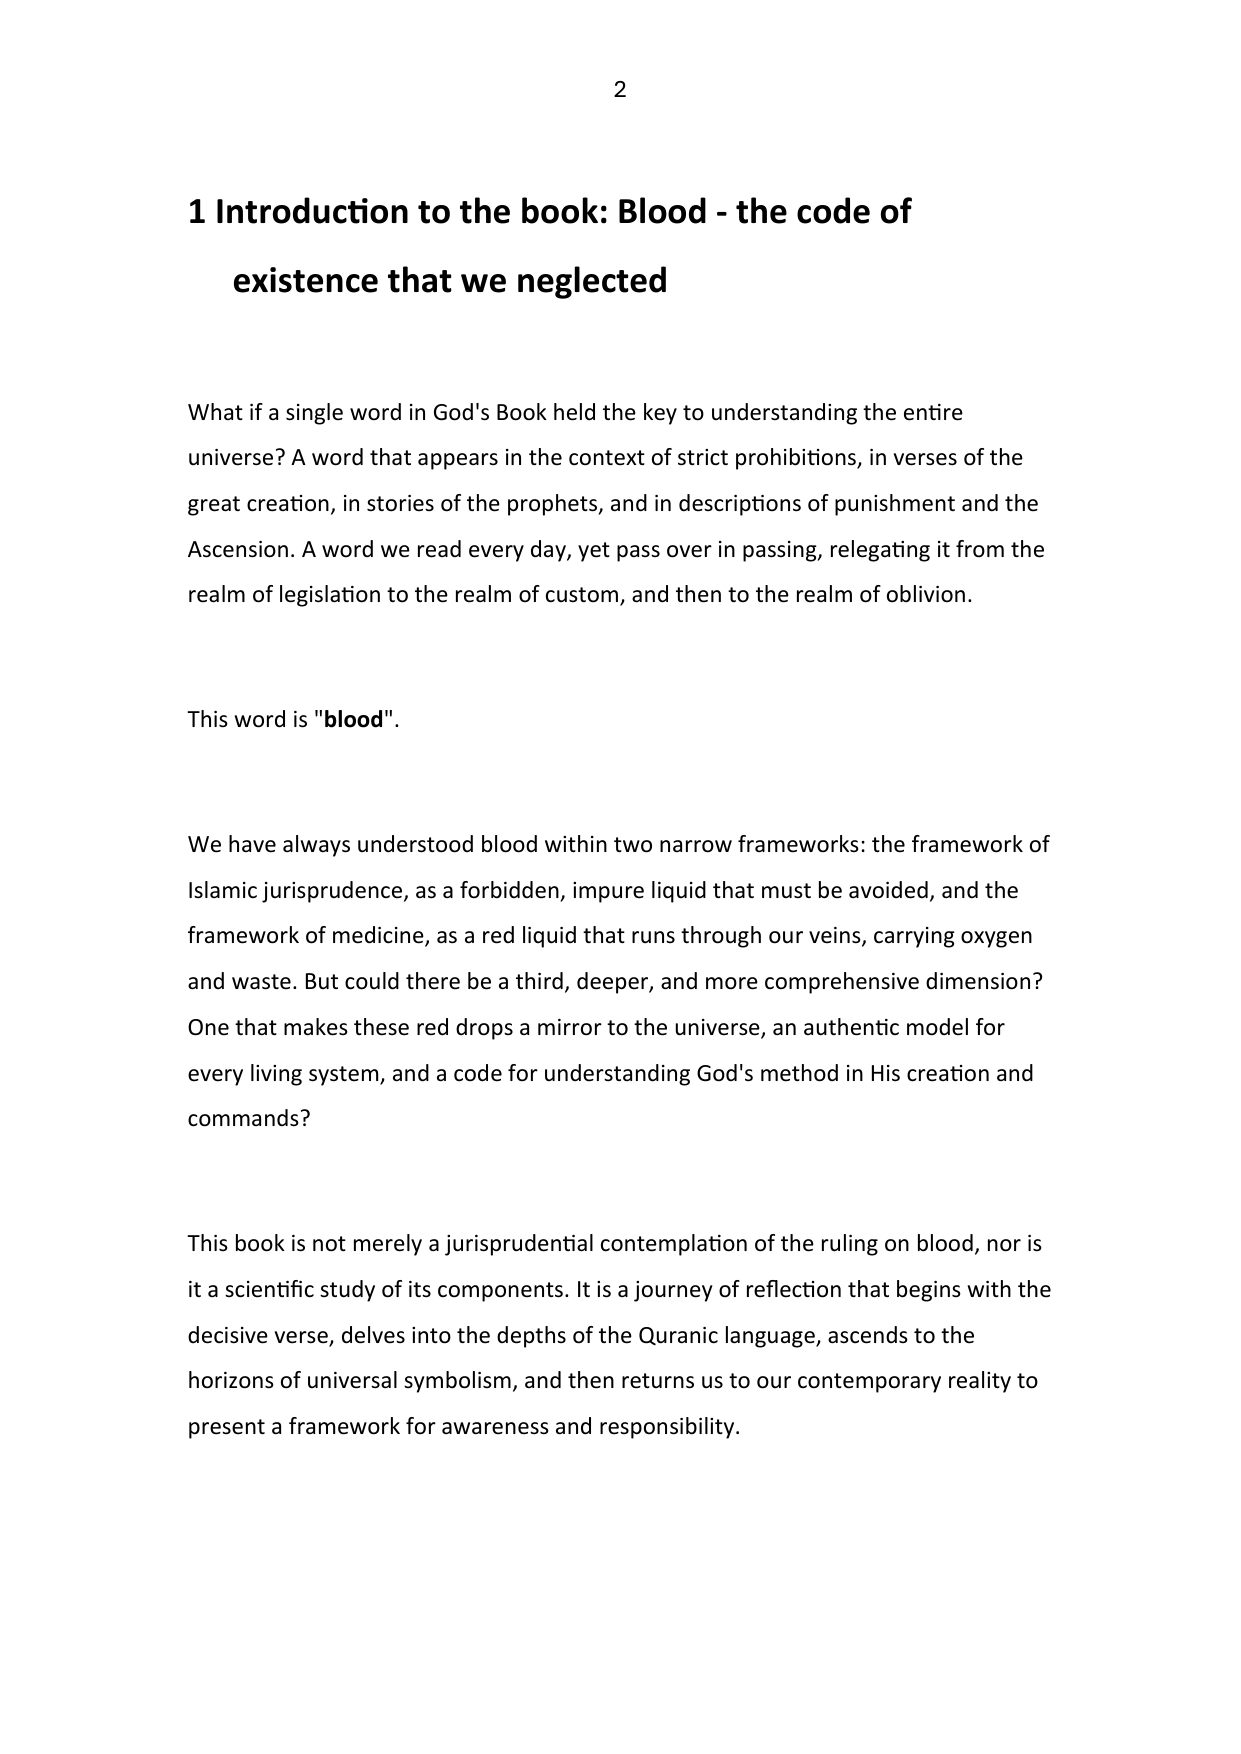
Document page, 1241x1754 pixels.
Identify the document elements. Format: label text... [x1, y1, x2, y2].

text This book is not merely a jurisprudential contemplation of the ruling on blood, nor is it a scientific study of its components. It is a journey of reflection that begins with the decisive verse, delves into the depths of the Quranic language, ascends to the horizons of universal symbolism, and then returns us to our contemporary reality to present a framework for awareness and responsibility. [187, 1227, 1053, 1441]
text This word is "blood". [187, 703, 1053, 734]
text We have always understood blood within two narrow frameworks: the framework of Islamic jurisprudence, as a forbidden, impure liquid that must be avoided, and the framework of medicine, as a red liquid that runs through our veins, carrying oxygen and waste. But could there be a third, deeper, and more comprehensive dimension? One that makes these red drops a mirror to the universe, an authentic model for every living system, and a code for understanding God's method in His creation and commands? [187, 828, 1053, 1133]
text What if a single word in God's Book held the key to understanding the entire universe? A word that appears in the context of strict prohibitions, in verses of the great creation, in stories of the prophets, and in descriptions of punishment and the Ascension. A word we read every day, yet pass over in passing, relegating it from the realm of legislation to the realm of custom, and then to the realm of oblivion. [187, 396, 1053, 609]
subtitle Introduction to the book: Blood - the code of existence that we neglected [187, 187, 1053, 302]
